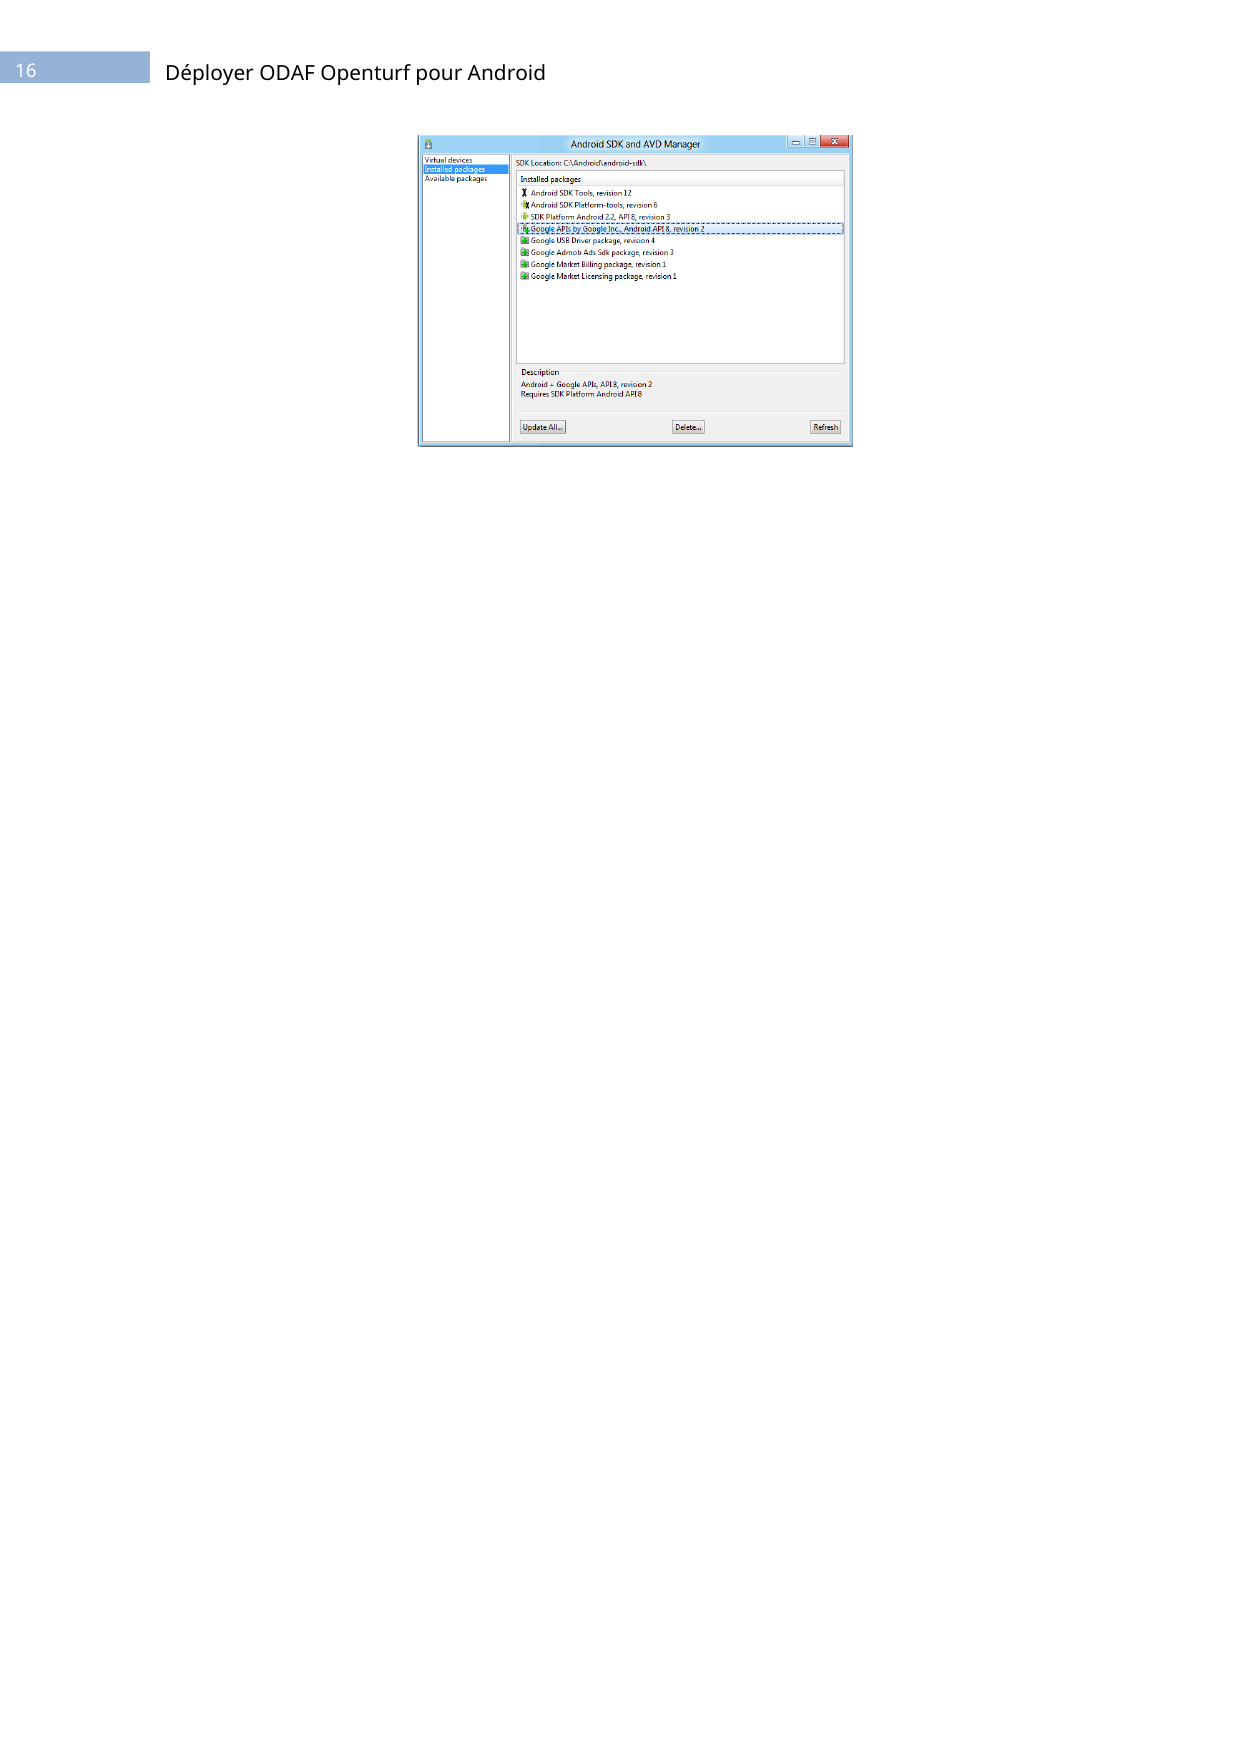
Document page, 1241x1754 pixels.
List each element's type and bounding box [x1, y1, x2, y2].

picture [417, 135, 853, 447]
